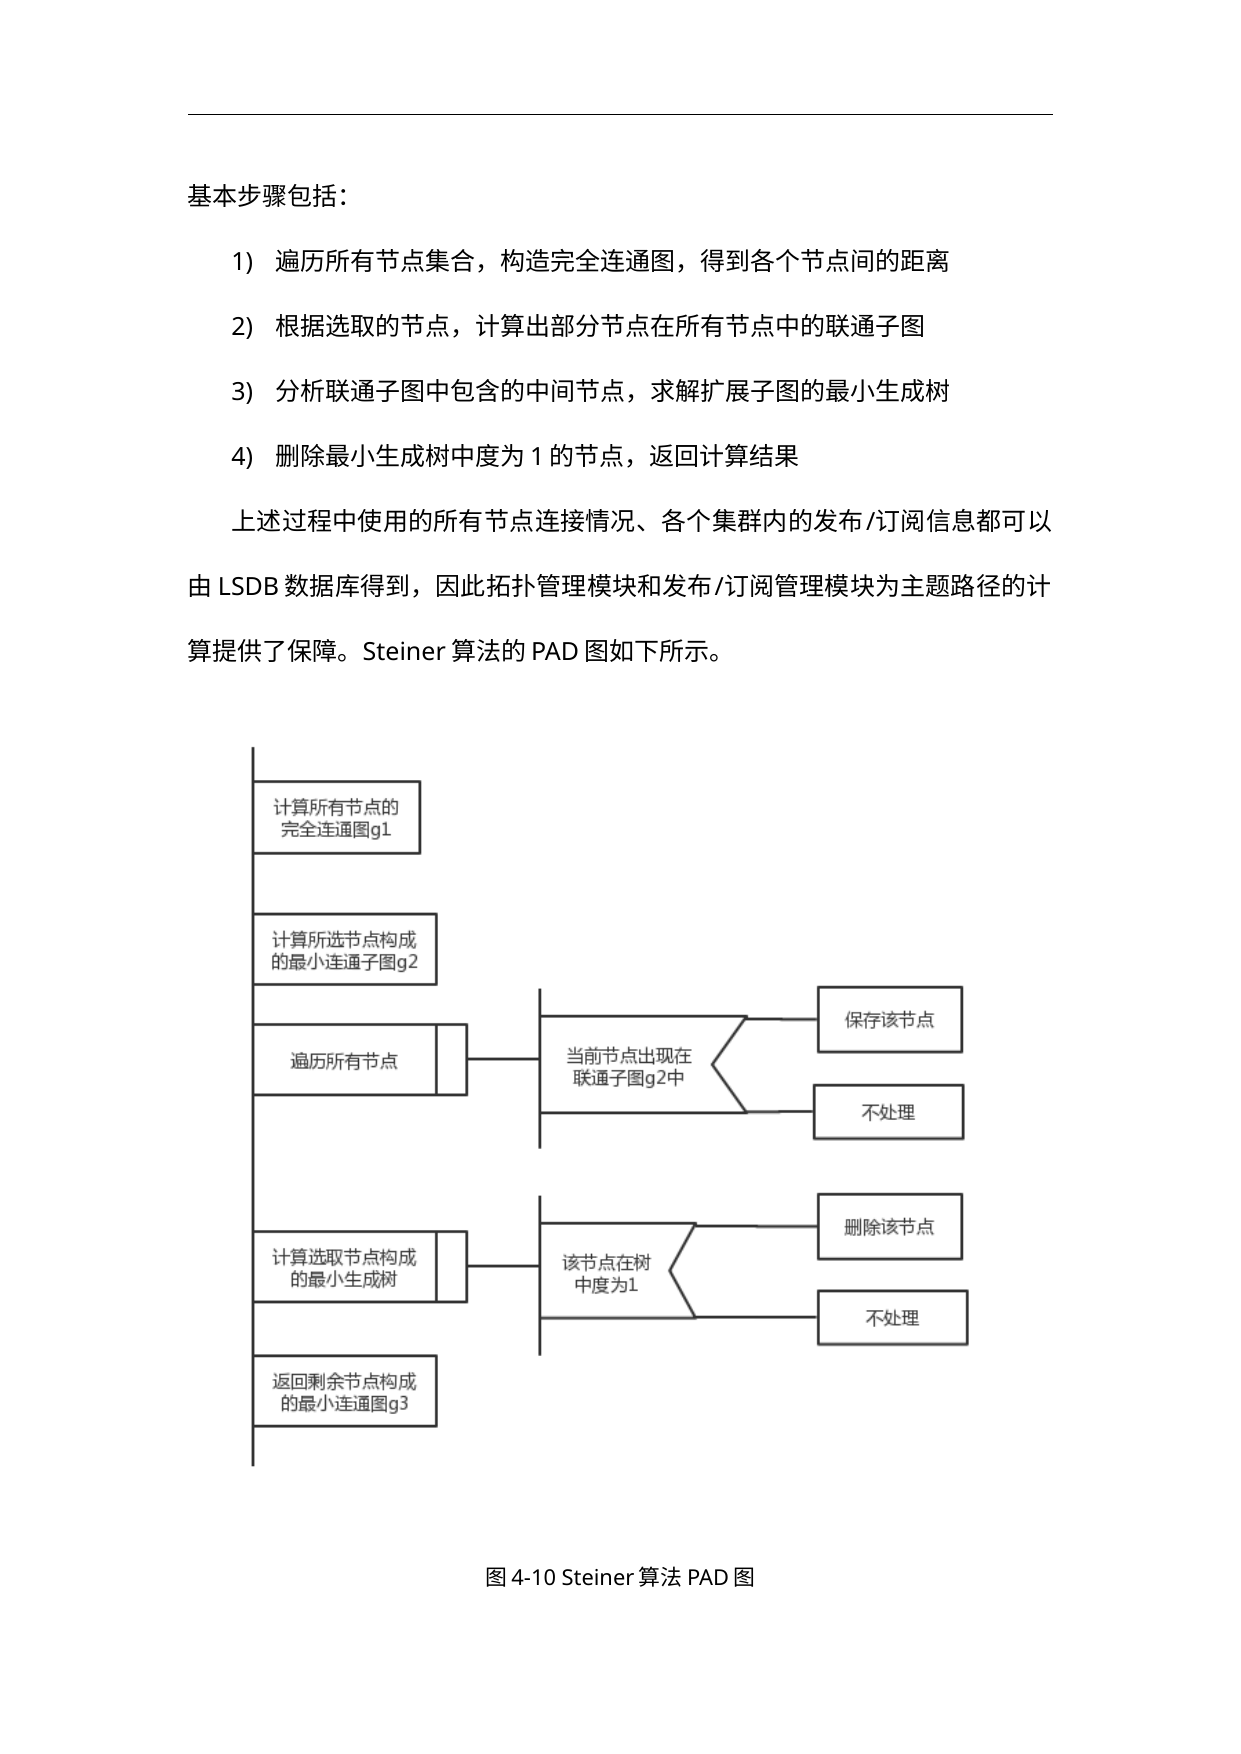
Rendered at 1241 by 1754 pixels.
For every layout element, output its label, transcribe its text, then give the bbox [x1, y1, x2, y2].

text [187, 162, 1053, 227]
list 删除最小生成树中度为1的节点，返回计算结果 [231, 422, 1053, 487]
list 遍历所有节点集合，构造完全连通图，得到各个节点间的距离 [231, 227, 1053, 292]
picture [187, 682, 1053, 1552]
text 图4-10 Steiner算法PAD图 [187, 1559, 1053, 1592]
text 上述过程中使用的所有节点连接情况、各个集群内的发布/订阅信息都可以由LSDB数据库得到，因此拓扑管理模块和发布/订阅管理模块为主题路径的计算提供了保障。Steiner算法的PAD图如下所示。 [187, 487, 1053, 682]
list 根据选取的节点，计算出部分节点在所有节点中的联通子图 [231, 292, 1053, 357]
list 分析联通子图中包含的中间节点，求解扩展子图的最小生成树 [231, 357, 1053, 422]
